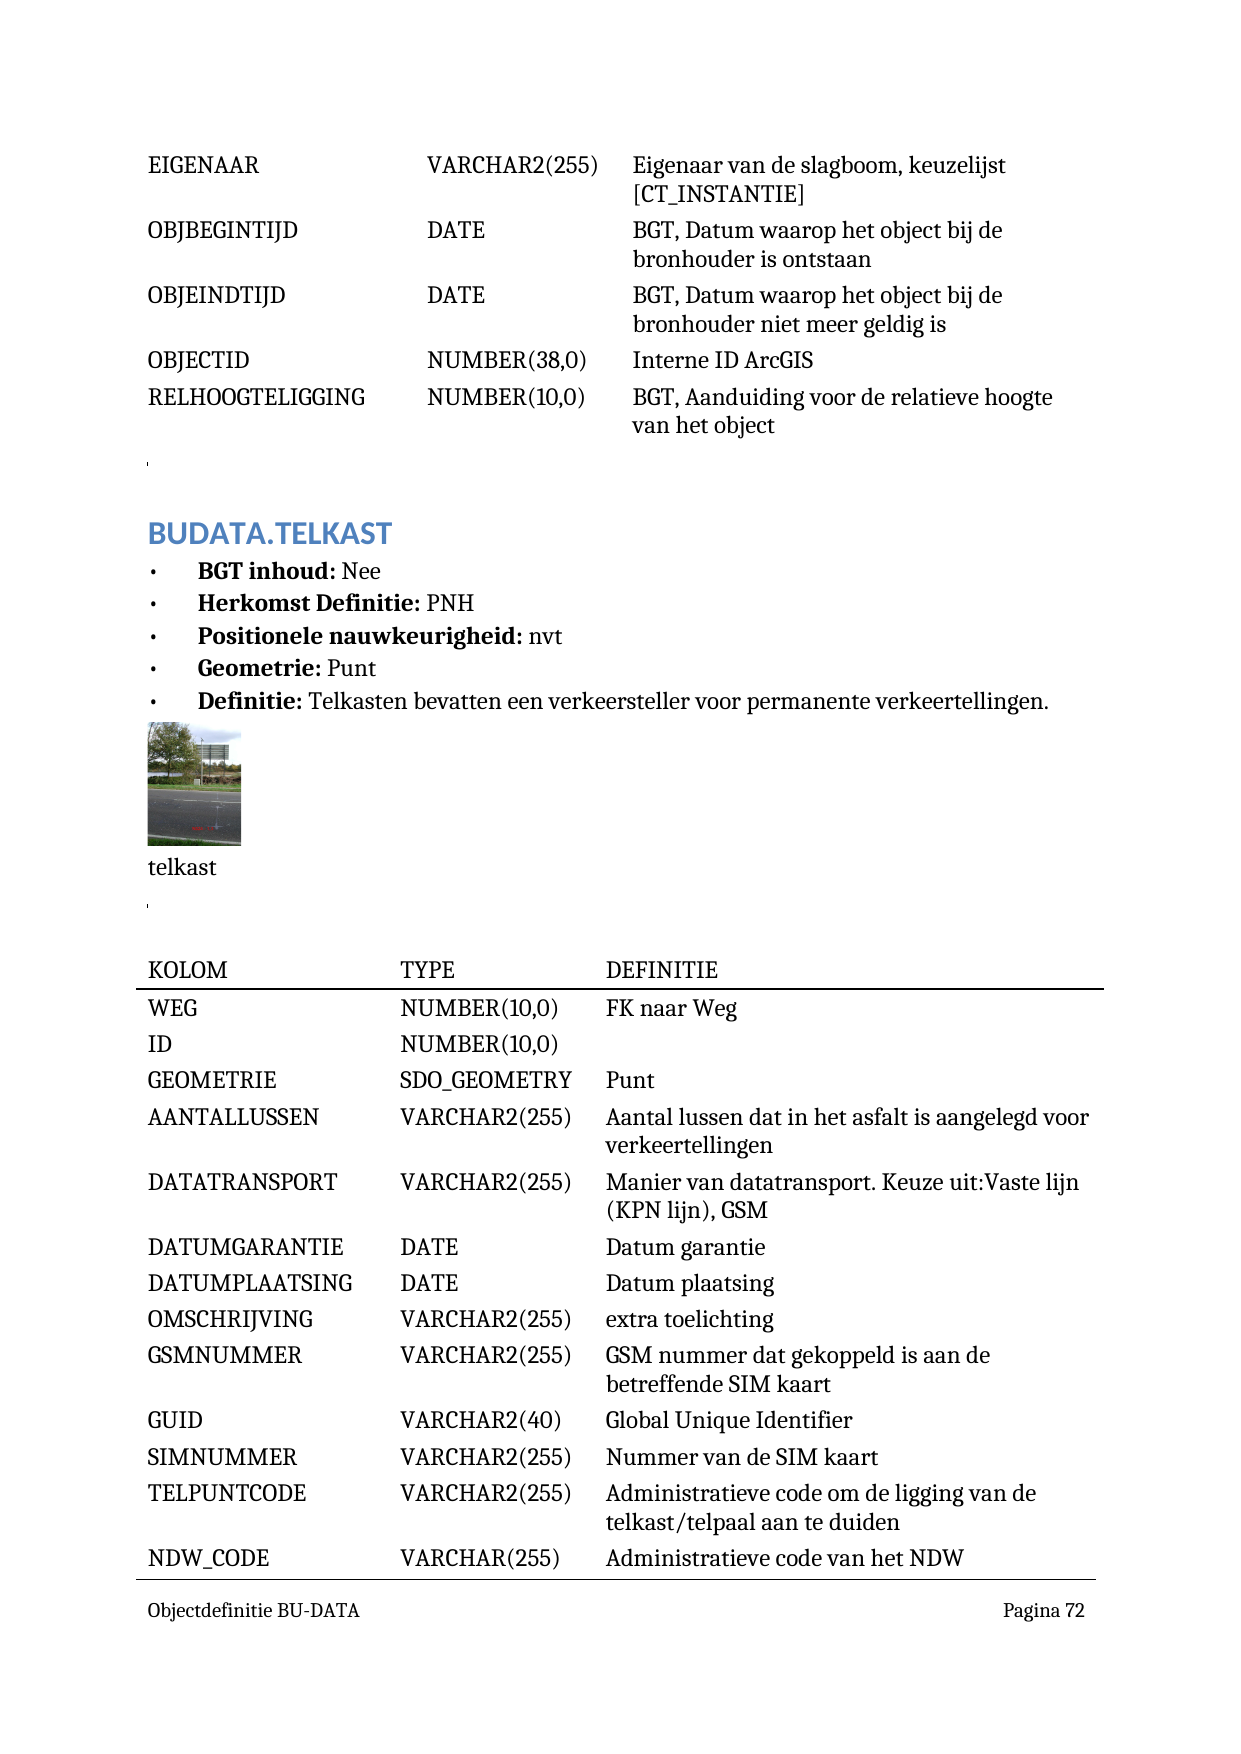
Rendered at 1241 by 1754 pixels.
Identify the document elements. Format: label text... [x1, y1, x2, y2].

list BGT inhoud: Nee [148, 557, 1093, 585]
list Positionele nauwkeurigheid: nvt [148, 622, 1093, 650]
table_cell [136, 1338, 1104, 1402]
list Geometrie: Punt [148, 654, 1093, 683]
list Herkomst Definitie: PNH [148, 589, 1093, 618]
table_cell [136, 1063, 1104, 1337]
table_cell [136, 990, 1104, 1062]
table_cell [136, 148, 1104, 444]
picture [147, 722, 242, 846]
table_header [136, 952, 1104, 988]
list Definitie: Telkasten bevatten een verkeersteller voor permanente verkeertellingen. [148, 687, 1093, 715]
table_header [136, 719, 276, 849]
subtitle BUDATA.TELKAST [148, 512, 1093, 553]
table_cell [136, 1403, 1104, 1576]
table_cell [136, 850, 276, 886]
